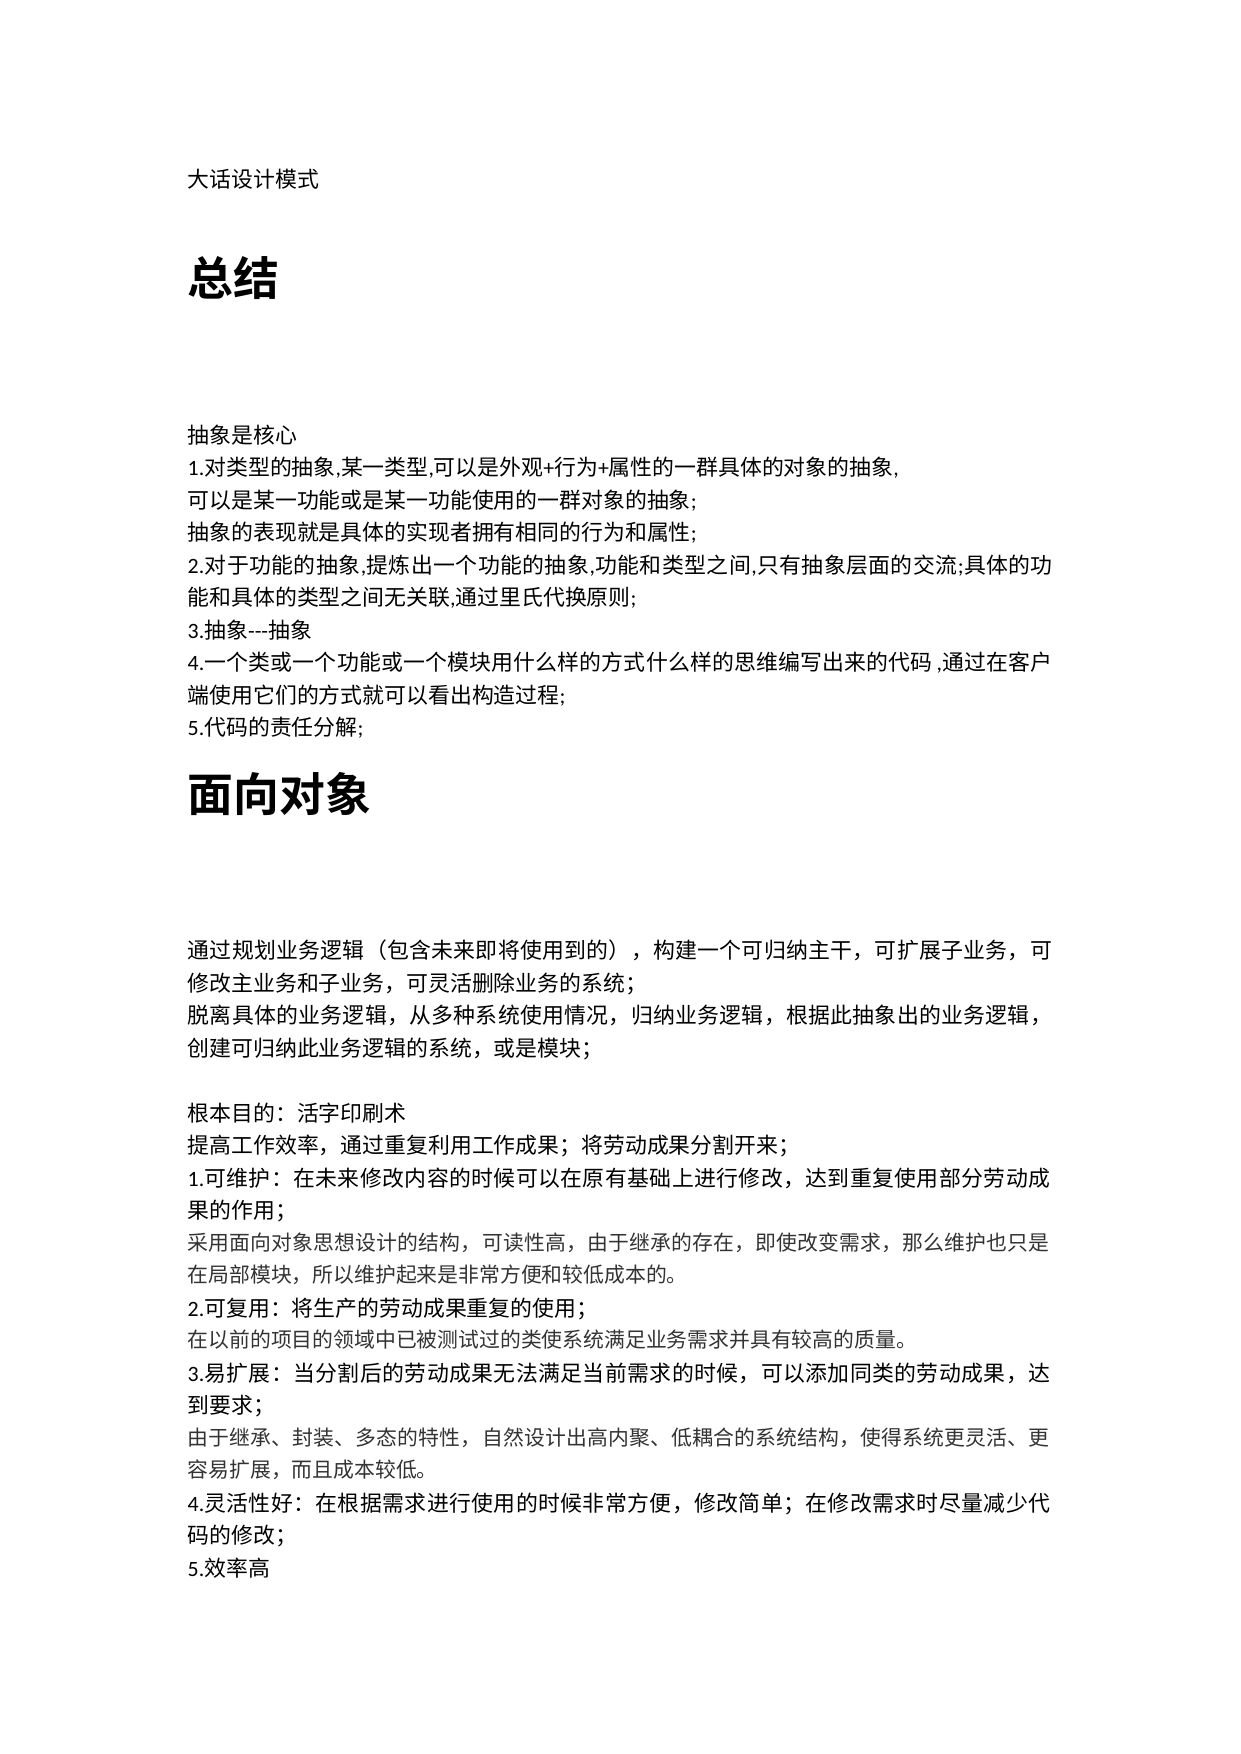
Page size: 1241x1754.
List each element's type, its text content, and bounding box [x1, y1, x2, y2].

text 脱离具体的业务逻辑，从多种系统使用情况，归纳业务逻辑，根据此抽象出的业务逻辑，创建可归纳此业务逻辑的系统，或是模块； [187, 998, 1053, 1063]
text 1.对类型的抽象,某一类型,可以是外观+行为+属性的一群具体的对象的抽象, [187, 450, 1053, 482]
text 采用面向对象思想设计的结构，可读性高，由于继承的存在，即使改变需求，那么维护也只是在局部模块，所以维护起来是非常方便和较低成本的。 [187, 1225, 1053, 1290]
list 效率高 [187, 1550, 1053, 1583]
subtitle 总结 [187, 227, 1053, 324]
text 由于继承、封装、多态的特性，自然设计出高内聚、低耦合的系统结构，使得系统更灵活、更容易扩展，而且成本较低。 [187, 1420, 1053, 1485]
list 可复用：将生产的劳动成果重复的使用； [187, 1290, 1053, 1323]
text 提高工作效率，通过重复利用工作成果；将劳动成果分割开来； [187, 1128, 1053, 1160]
list 易扩展：当分割后的劳动成果无法满足当前需求的时候，可以添加同类的劳动成果，达到要求； [187, 1355, 1053, 1420]
list 可维护：在未来修改内容的时候可以在原有基础上进行修改，达到重复使用部分劳动成果的作用； [187, 1160, 1053, 1225]
text 可以是某一功能或是某一功能使用的一群对象的抽象; [187, 482, 1053, 515]
text 5.代码的责任分解; [187, 710, 1053, 742]
subtitle 面向对象 [187, 742, 1053, 840]
text 在以前的项目的领域中已被测试过的类使系统满足业务需求并具有较高的质量。 [187, 1323, 1053, 1355]
text 大话设计模式 [187, 162, 1053, 194]
text 4.一个类或一个功能或一个模块用什么样的方式什么样的思维编写出来的代码,通过在客户端使用它们的方式就可以看出构造过程; [187, 645, 1053, 710]
text 抽象是核心 [187, 417, 1053, 450]
text 通过规划业务逻辑（包含未来即将使用到的），构建一个可归纳主干，可扩展子业务，可修改主业务和子业务，可灵活删除业务的系统； [187, 933, 1053, 998]
text 3.抽象---抽象 [187, 612, 1053, 645]
text 抽象的表现就是具体的实现者拥有相同的行为和属性; [187, 515, 1053, 547]
text 根本目的：活字印刷术 [187, 1095, 1053, 1128]
text 2.对于功能的抽象,提炼出一个功能的抽象,功能和类型之间,只有抽象层面的交流;具体的功能和具体的类型之间无关联,通过里氏代换原则; [187, 547, 1053, 612]
list 灵活性好：在根据需求进行使用的时候非常方便，修改简单；在修改需求时尽量减少代码的修改； [187, 1485, 1053, 1550]
